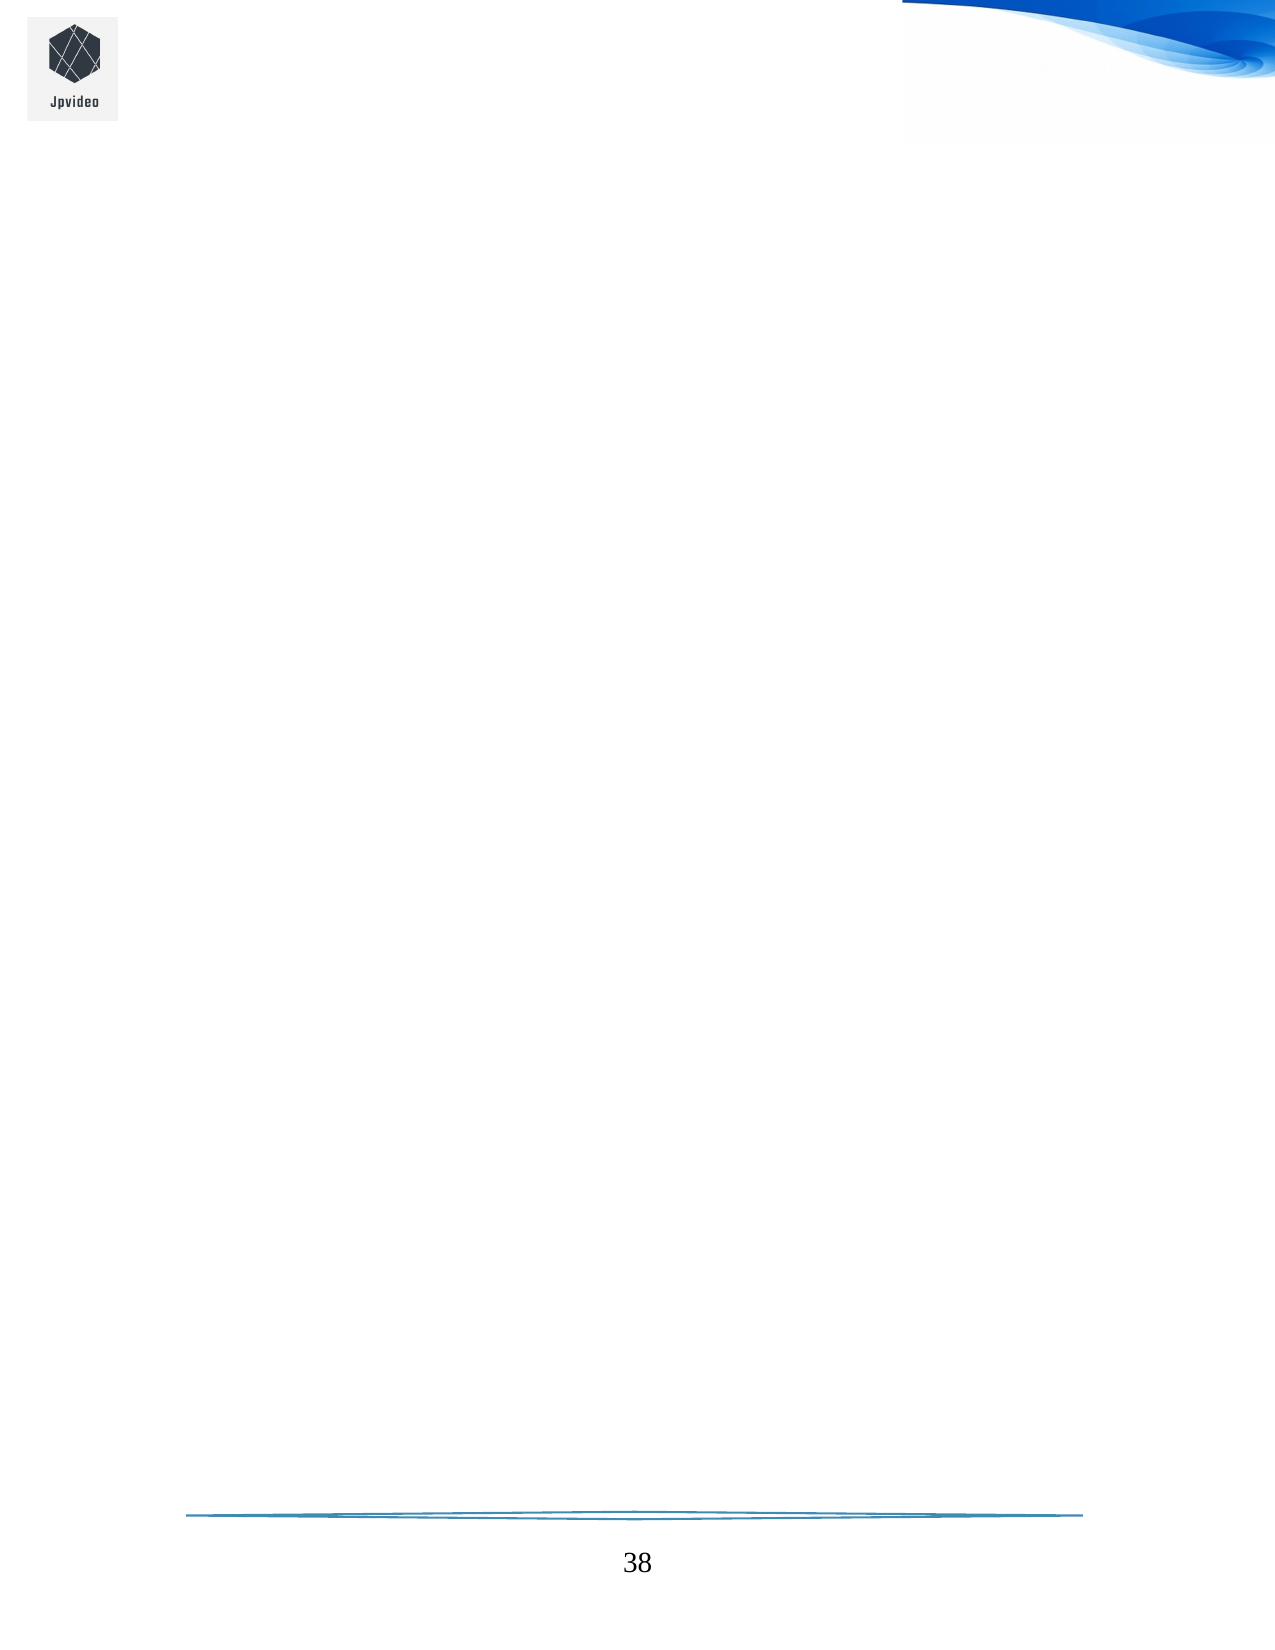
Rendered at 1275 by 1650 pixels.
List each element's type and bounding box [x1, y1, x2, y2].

picture [27, 17, 118, 121]
picture [903, 0, 1275, 143]
